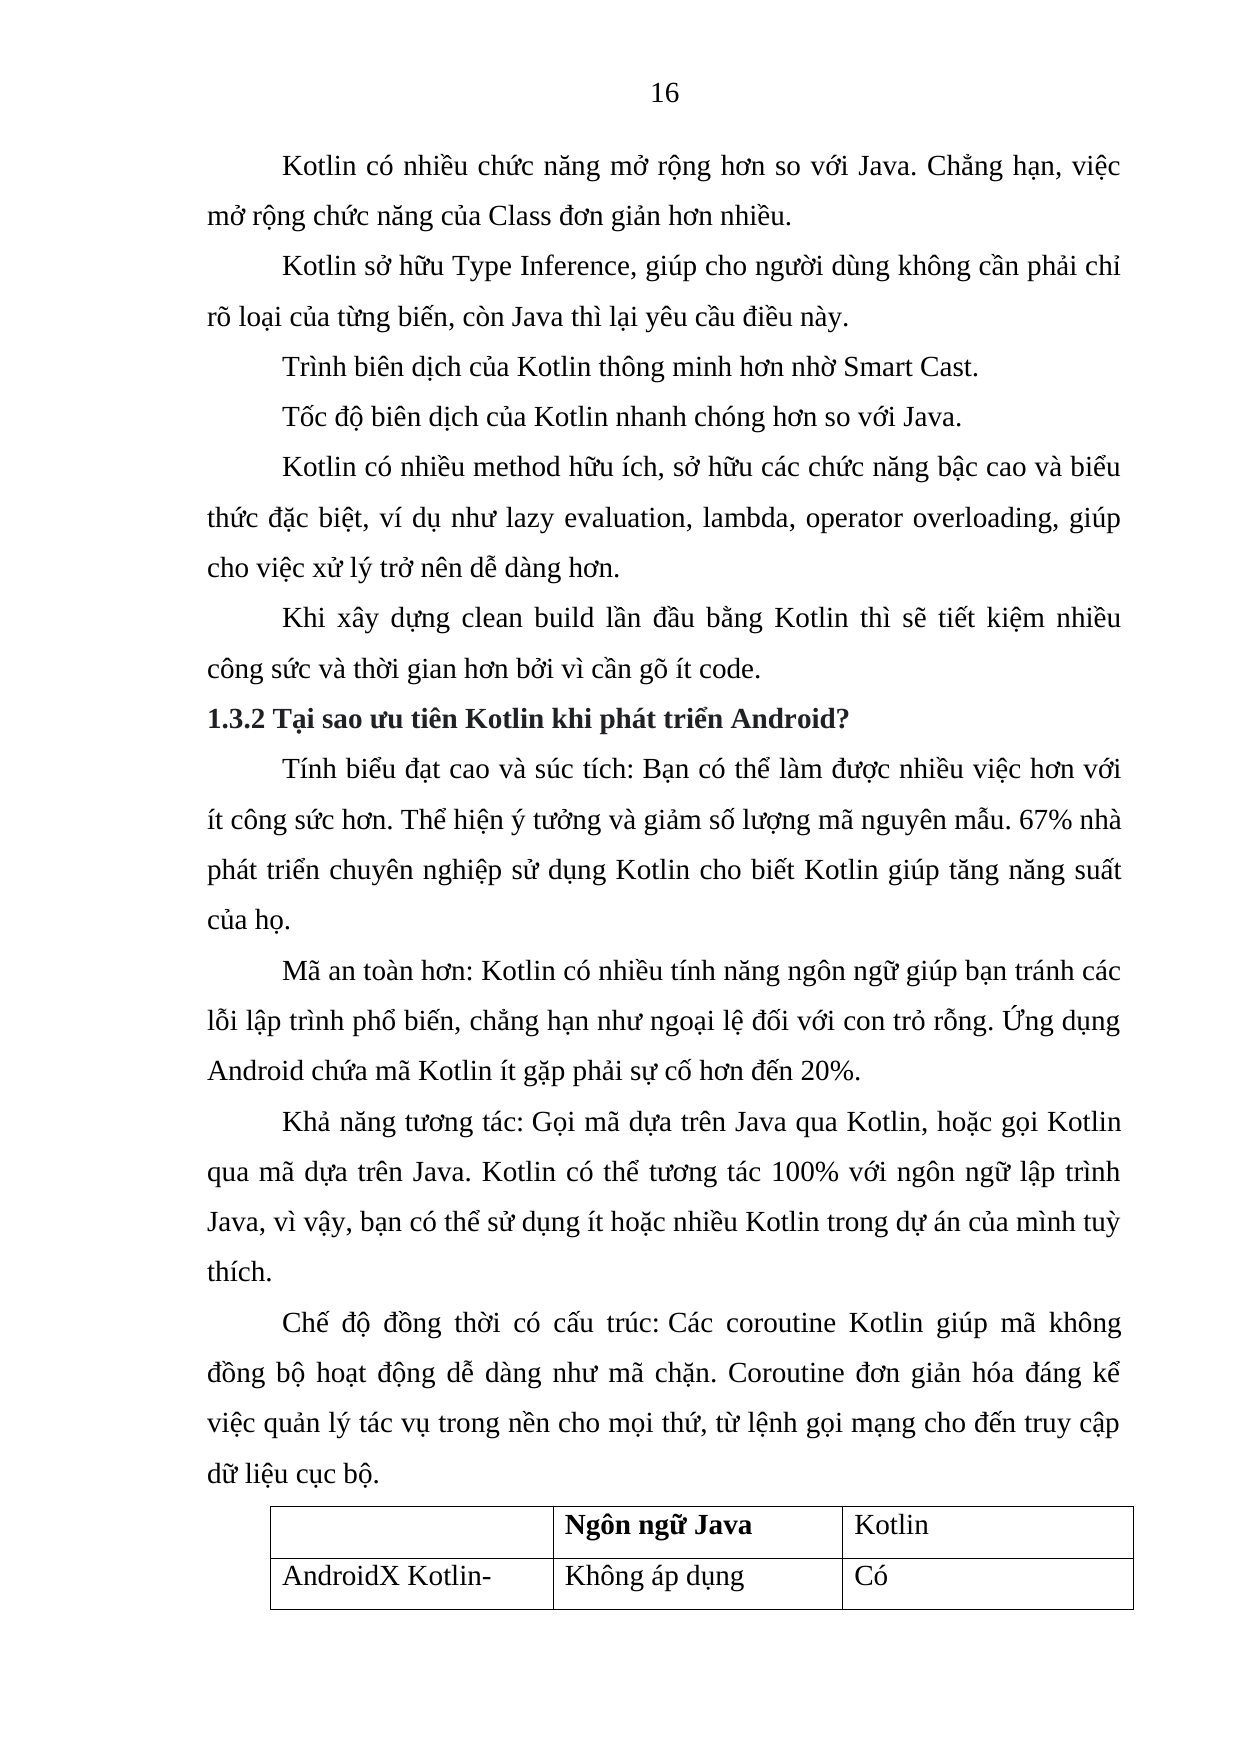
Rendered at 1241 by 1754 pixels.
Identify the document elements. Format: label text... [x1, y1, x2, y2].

text Kotlin có nhiều method hữu ích, sở hữu các chức năng bậc cao và biểu thức đặc biệt, ví dụ như lazy evaluation, lambda, operator overloading, giúp cho việc xử lý trở nên dễ dàng hơn. [207, 449, 1122, 584]
table_header Kotlin [843, 1507, 1133, 1557]
text Trình biên dịch của Kotlin thông minh hơn nhờ Smart Cast. [207, 349, 1122, 382]
table_cell Không áp dụng [554, 1559, 842, 1609]
table_header Ngôn ngữ Java [554, 1507, 842, 1557]
table_cell Có [843, 1559, 1133, 1609]
table_header [271, 1507, 553, 1557]
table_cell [271, 1559, 553, 1609]
subtitle 1.3.2 Tại sao ưu tiên Kotlin khi phát triển Android? [207, 701, 1122, 735]
text Tính biểu đạt cao và súc tích: Bạn có thể làm được nhiều việc hơn với ít công sức hơn. Thể hiện ý tưởng và giảm số lượng mã nguyên mẫu. 67% nhà phát triển chuyên nghiệp sử dụng Kotlin cho biết Kotlin giúp tăng năng suất của họ. [207, 751, 1122, 936]
text Chế độ đồng thời có cấu trúc: Các coroutine Kotlin giúp mã không đồng bộ hoạt động dễ dàng như mã chặn. Coroutine đơn giản hóa đáng kể việc quản lý tác vụ trong nền cho mọi thứ, từ lệnh gọi mạng cho đến truy cập dữ liệu cục bộ. [207, 1305, 1122, 1489]
text Kotlin có nhiều chức năng mở rộng hơn so với Java. Chẳng hạn, việc mở rộng chức năng của Class đơn giản hơn nhiều. [207, 148, 1122, 232]
text Khi xây dựng clean build lần đầu bằng Kotlin thì sẽ tiết kiệm nhiều công sức và thời gian hơn bởi vì cần gõ ít code. [207, 601, 1122, 684]
text Tốc độ biên dịch của Kotlin nhanh chóng hơn so với Java. [207, 399, 1122, 433]
text Khả năng tương tác: Gọi mã dựa trên Java qua Kotlin, hoặc gọi Kotlin qua mã dựa trên Java. Kotlin có thể tương tác 100% với ngôn ngữ lập trình Java, vì vậy, bạn có thể sử dụng ít hoặc nhiều Kotlin trong dự án của mình tuỳ thích. [207, 1104, 1122, 1288]
text Mã an toàn hơn: Kotlin có nhiều tính năng ngôn ngữ giúp bạn tránh các lỗi lập trình phổ biến, chẳng hạn như ngoại lệ đối với con trỏ rỗng. Ứng dụng Android chứa mã Kotlin ít gặp phải sự cố hơn đến 20%. [207, 953, 1122, 1087]
text Kotlin sở hữu Type Inference, giúp cho người dùng không cần phải chỉ rõ loại của từng biến, còn Java thì lại yêu cầu điều này. [207, 248, 1122, 332]
